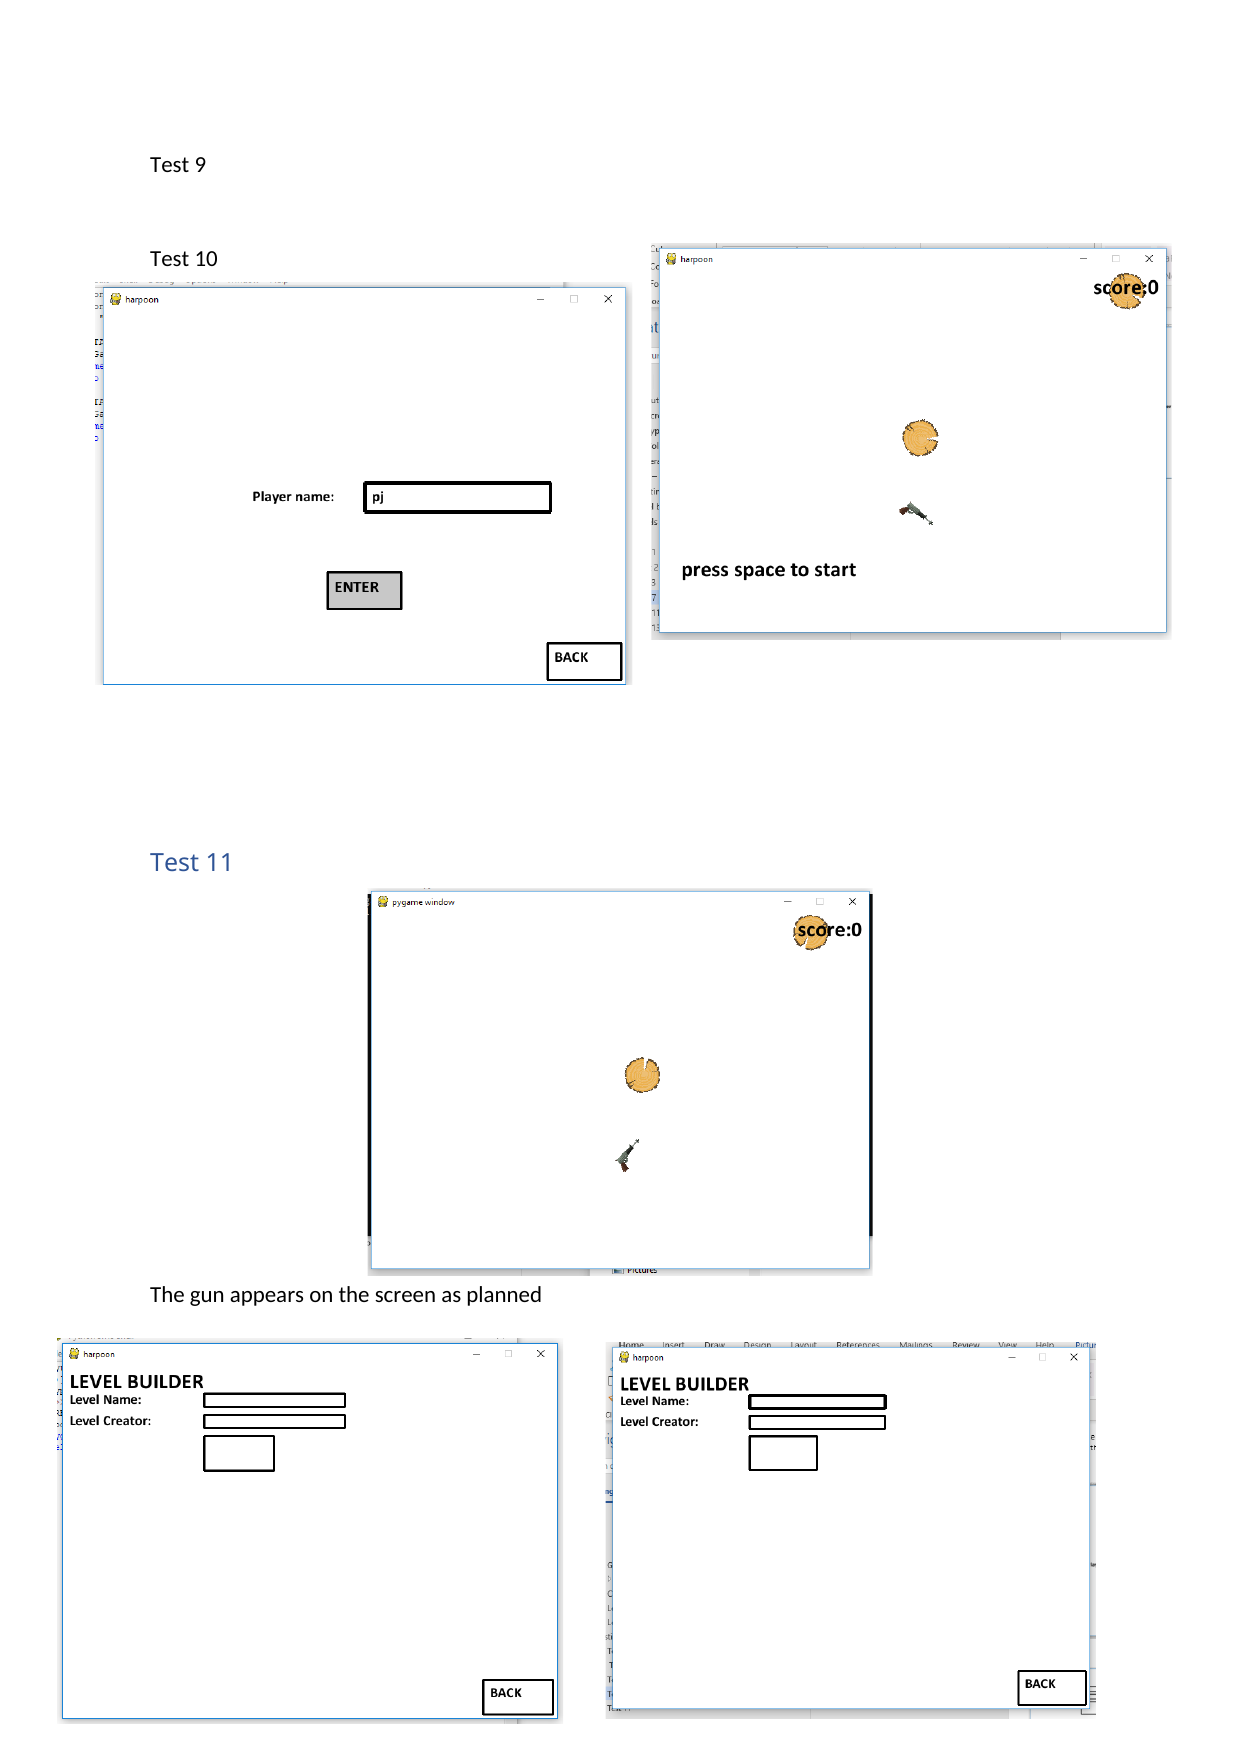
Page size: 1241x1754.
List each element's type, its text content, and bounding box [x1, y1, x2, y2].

text Test 10 [150, 244, 651, 272]
picture [57, 1338, 564, 1724]
picture [605, 1342, 1096, 1719]
text Test 9 [150, 150, 1090, 178]
picture [651, 243, 1172, 640]
picture [367, 888, 873, 1276]
subtitle Test 11 [150, 844, 1090, 879]
picture [95, 282, 633, 685]
